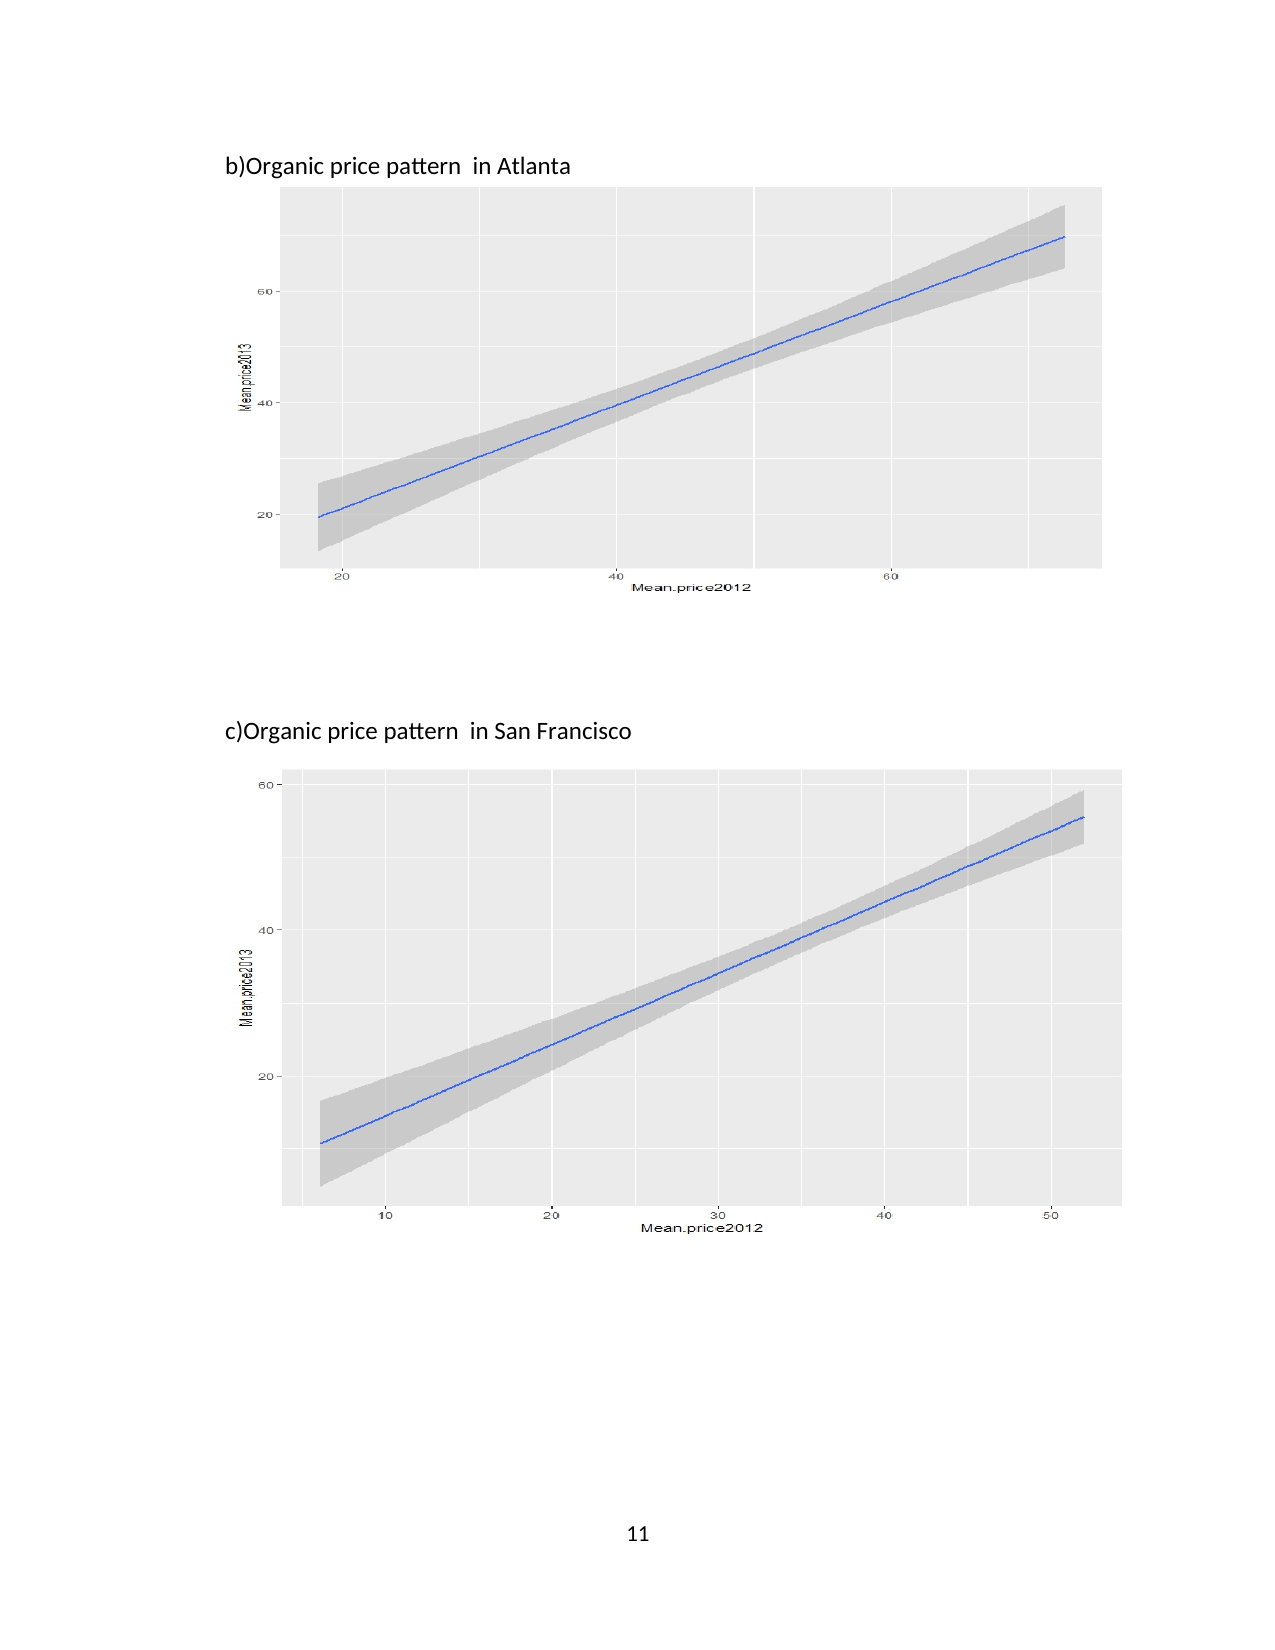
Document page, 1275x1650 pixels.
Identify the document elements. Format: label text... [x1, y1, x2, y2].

picture [225, 764, 1132, 1239]
text c)Organic price pattern in San Francisco [225, 715, 1125, 746]
picture [225, 182, 1112, 597]
